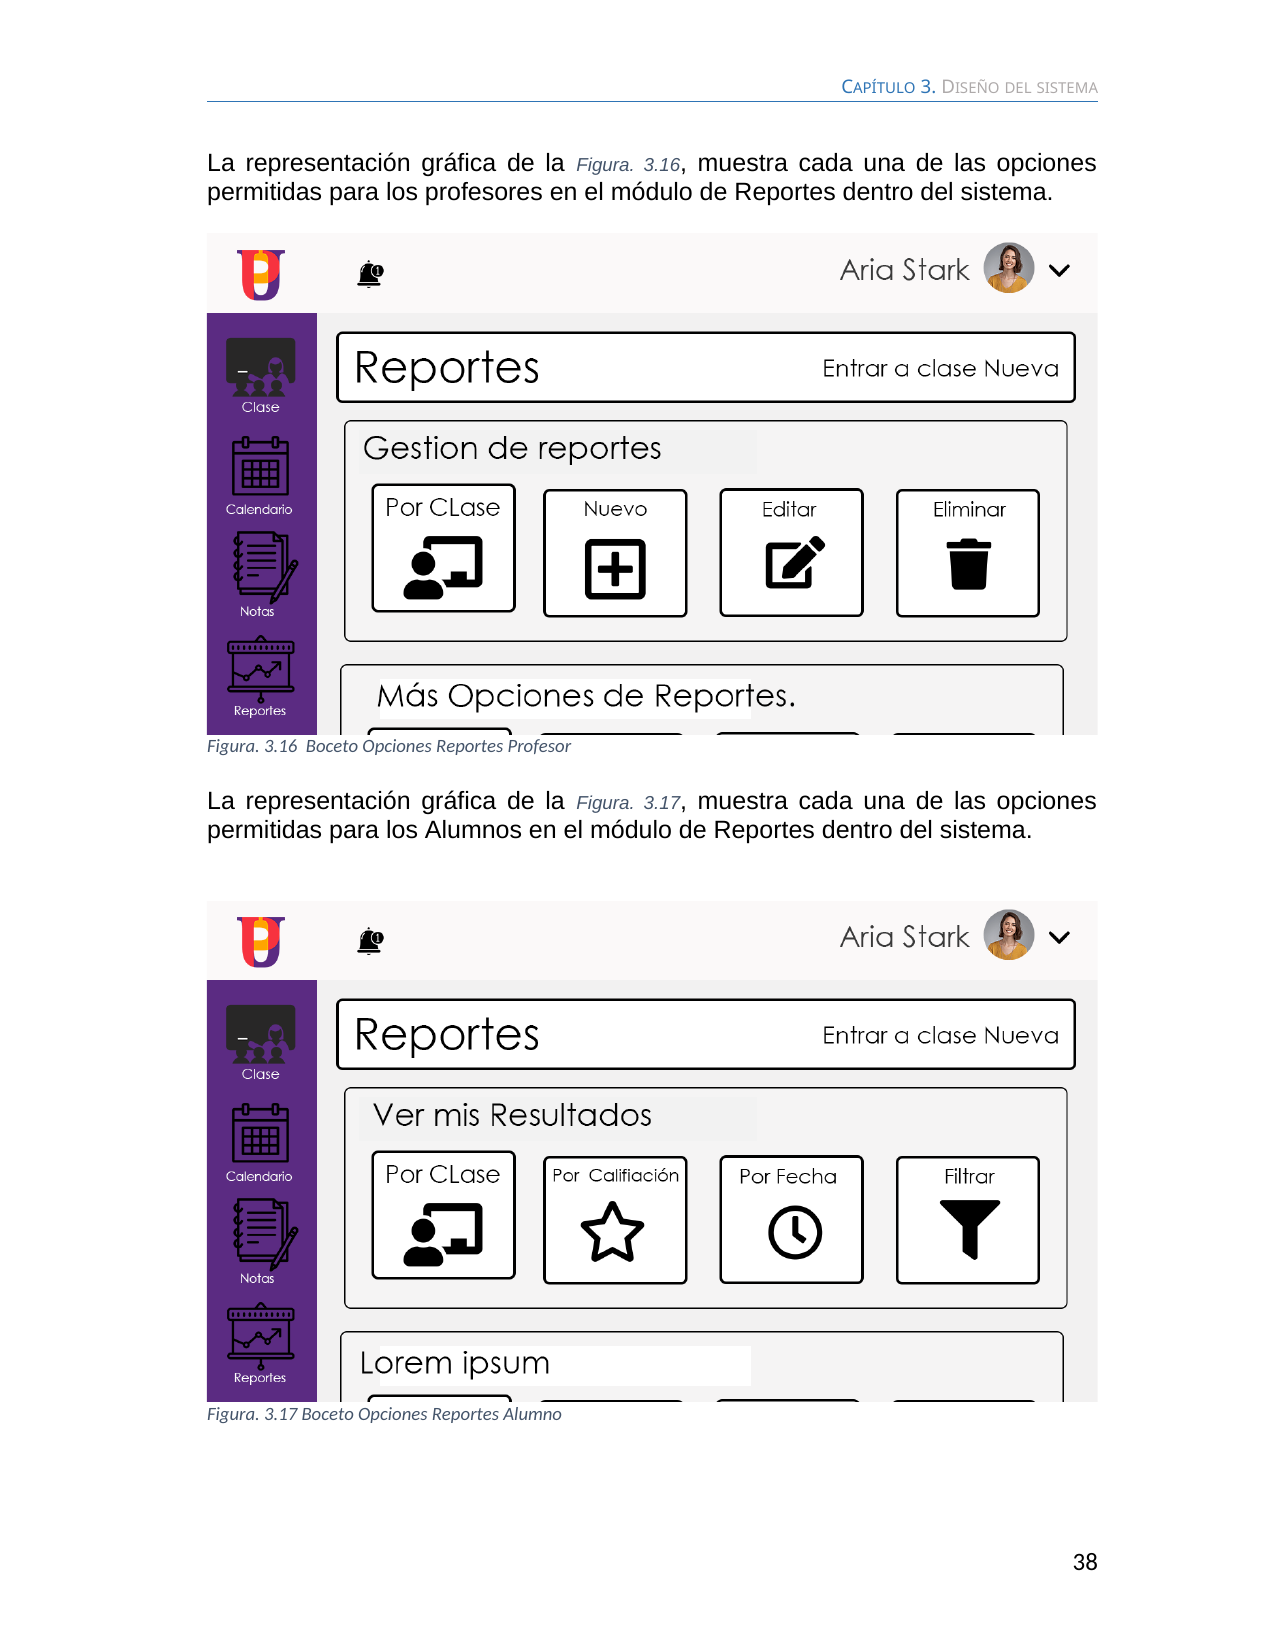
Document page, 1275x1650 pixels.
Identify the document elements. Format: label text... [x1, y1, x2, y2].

picture [206, 901, 1098, 1402]
text La representación gráfica de la Figura. 3.16, muestra cada una de las opciones permitidas para los profesores en el módulo de Reportes dentro del sistema. [207, 148, 1098, 205]
text La representación gráfica de la Figura. 3.17, muestra cada una de las opciones permitidas para los Alumnos en el módulo de Reportes dentro del sistema. [207, 786, 1098, 843]
text Figura. 3.17 Boceto Opciones Reportes Alumno [207, 1402, 1098, 1425]
text Figura. 3.16 Boceto Opciones Reportes Profesor [207, 735, 1098, 757]
picture [206, 233, 1098, 735]
